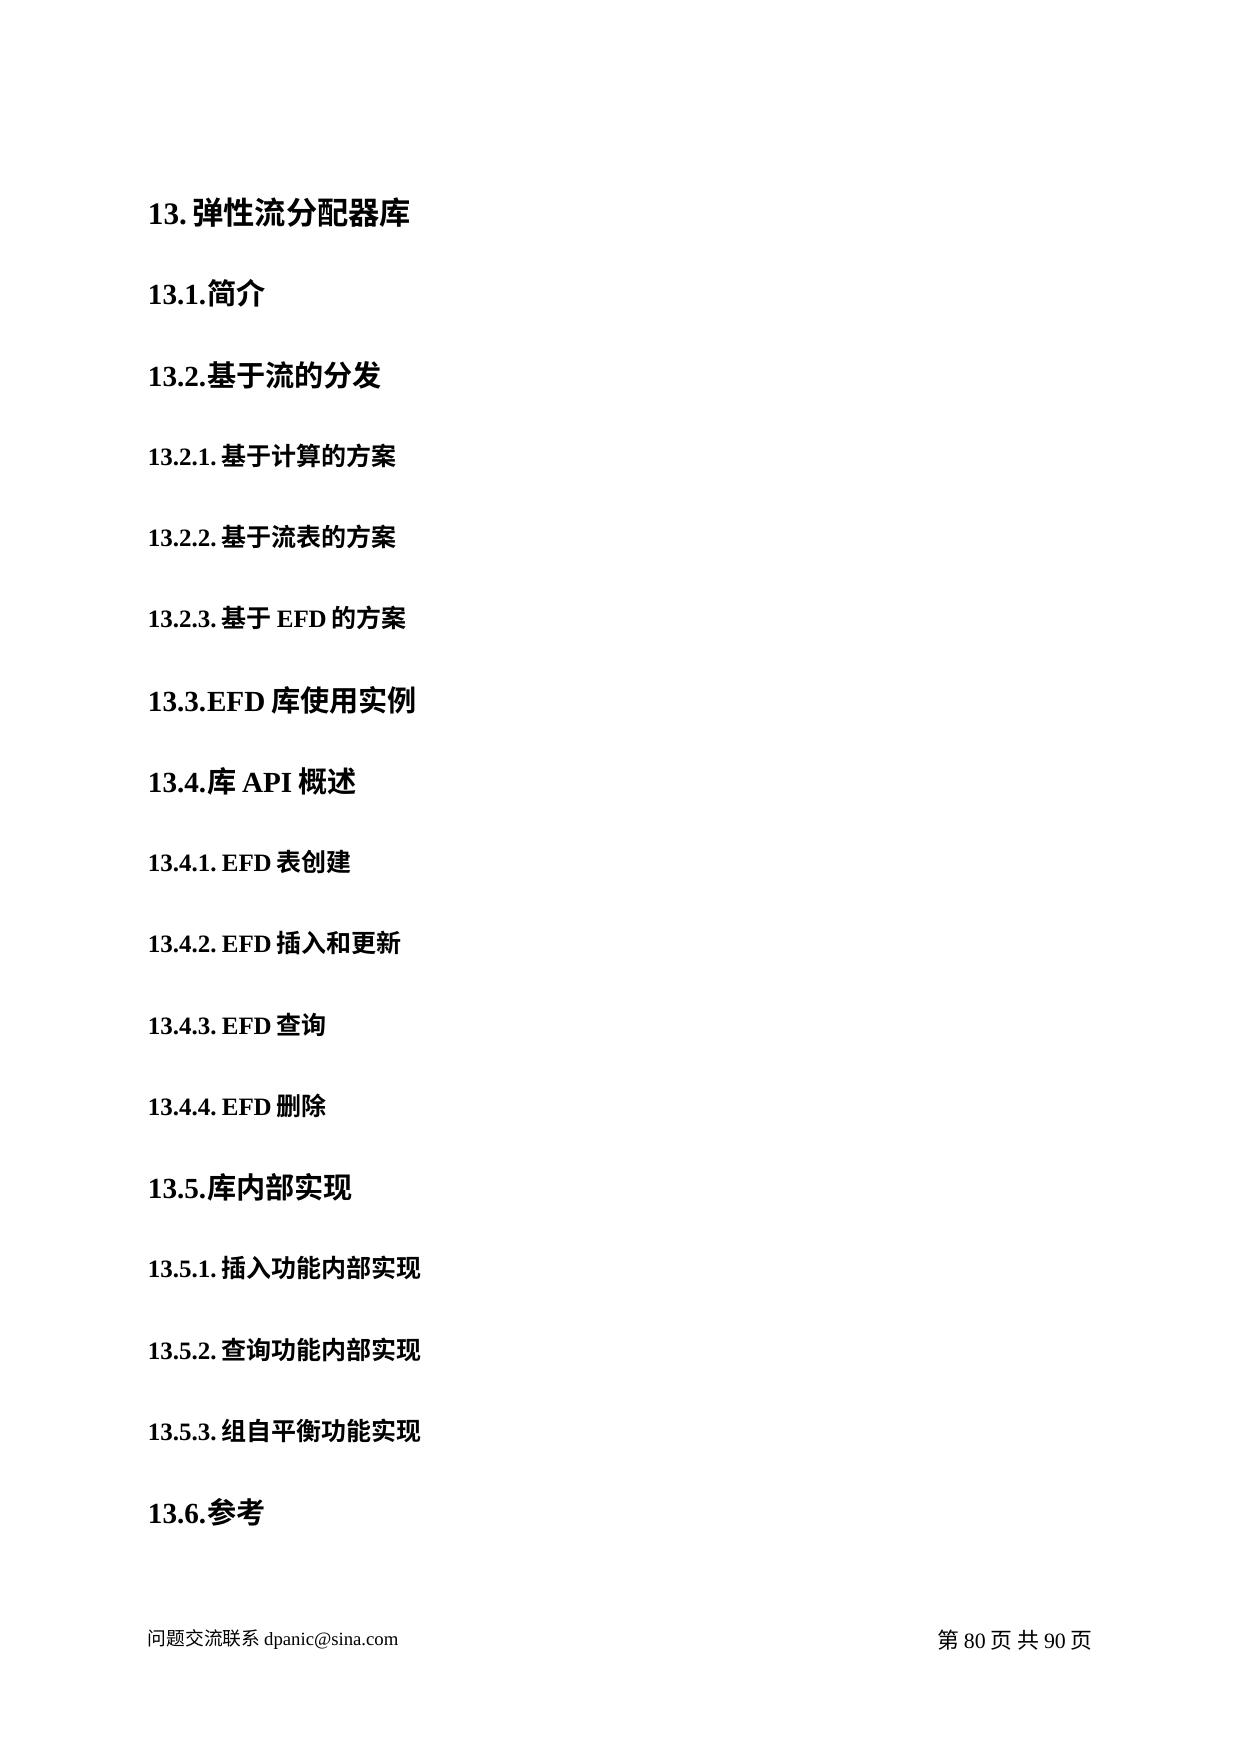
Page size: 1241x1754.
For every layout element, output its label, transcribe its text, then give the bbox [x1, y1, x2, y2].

subtitle 库内部实现 [148, 1153, 1092, 1218]
subtitle EFD插入和更新 [148, 909, 1092, 974]
subtitle EFD删除 [148, 1072, 1092, 1137]
subtitle EFD查询 [148, 991, 1092, 1056]
subtitle 基于流表的方案 [148, 503, 1092, 568]
subtitle 基于EFD的方案 [148, 584, 1092, 649]
subtitle 查询功能内部实现 [148, 1316, 1092, 1381]
subtitle 参考 [148, 1478, 1092, 1543]
subtitle 基于计算的方案 [148, 422, 1092, 487]
subtitle 组自平衡功能实现 [148, 1397, 1092, 1462]
subtitle 插入功能内部实现 [148, 1234, 1092, 1299]
subtitle 简介 [148, 259, 1092, 324]
subtitle EFD库使用实例 [148, 666, 1092, 731]
subtitle 弹性流分配器库 [148, 178, 1092, 243]
subtitle 库API概述 [148, 747, 1092, 812]
subtitle EFD表创建 [148, 828, 1092, 893]
subtitle 基于流的分发 [148, 341, 1092, 406]
